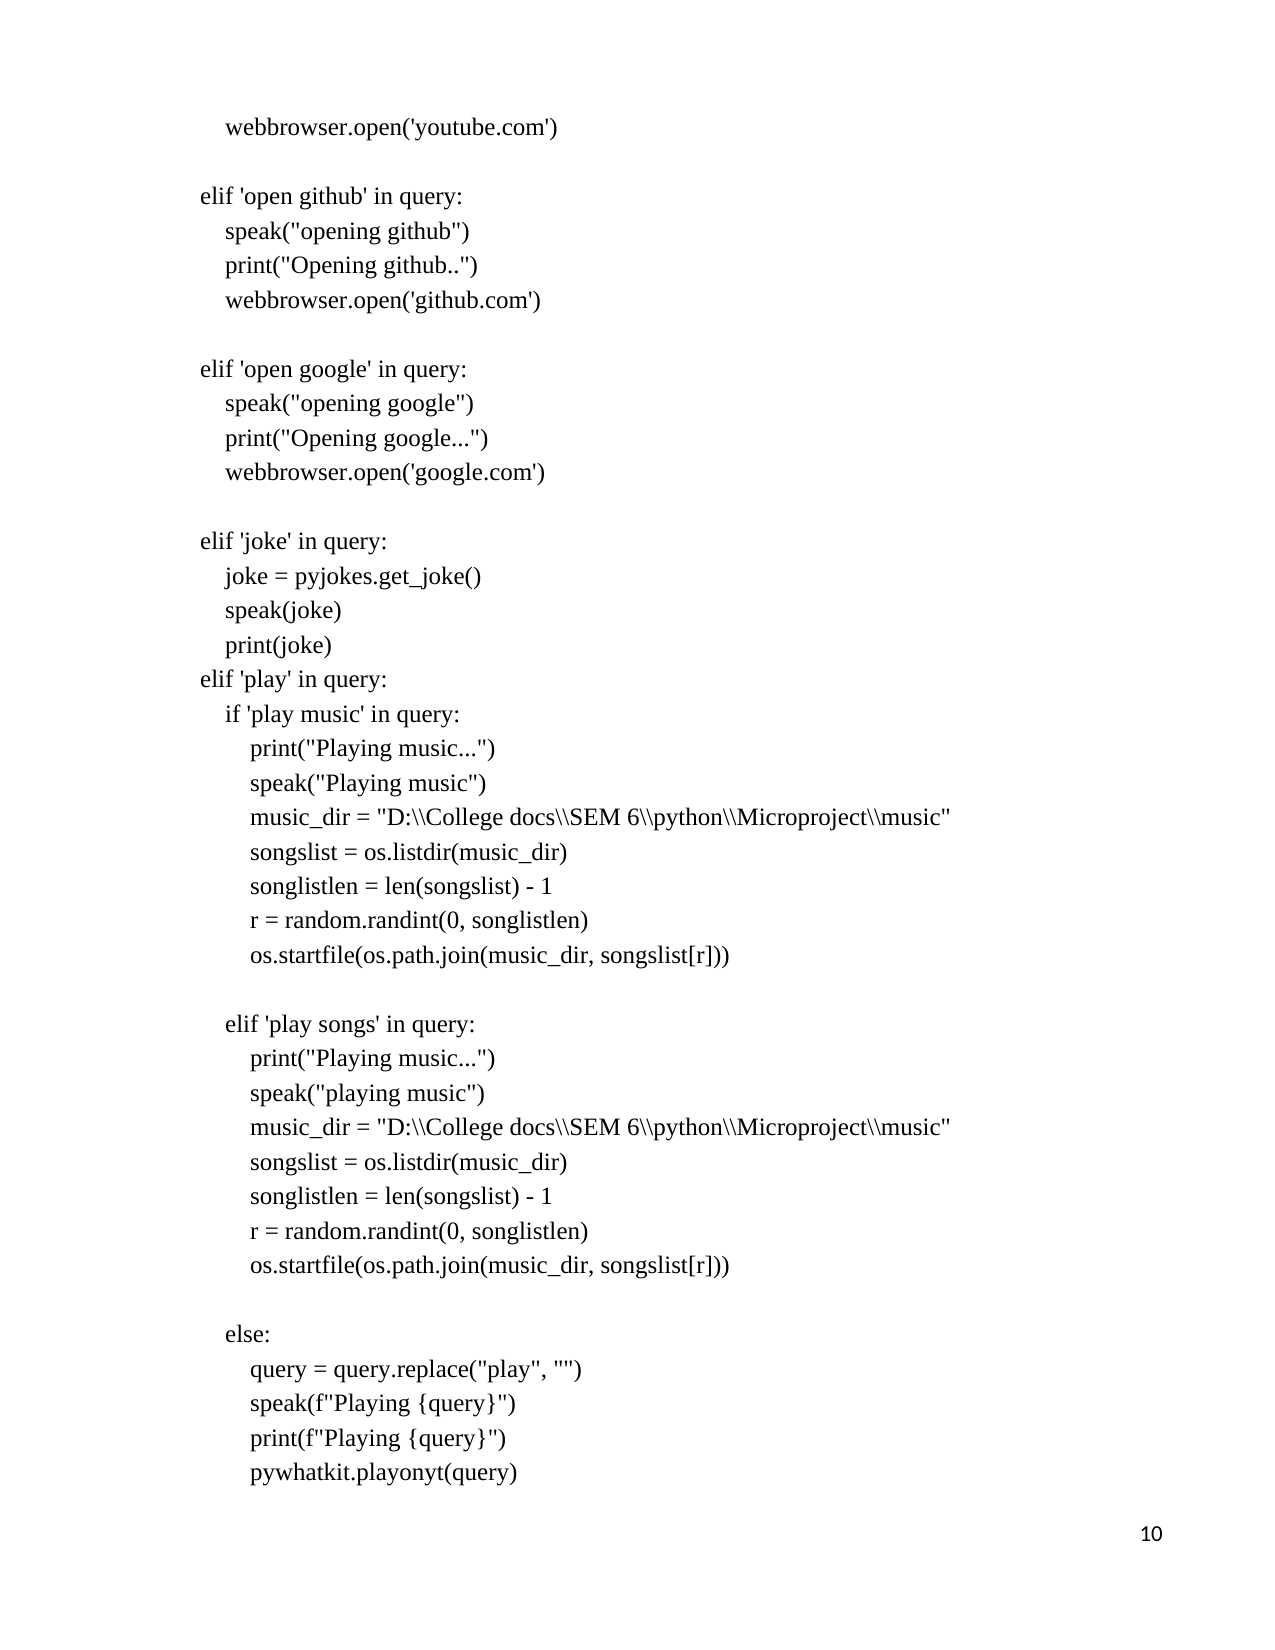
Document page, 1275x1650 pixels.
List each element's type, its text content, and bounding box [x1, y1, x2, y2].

text songslist = os.listdir(music_dir) [150, 837, 1162, 865]
text speak("playing music") [150, 1078, 1162, 1107]
text elif 'play' in query: [150, 664, 1162, 693]
text speak("opening github") [150, 216, 1162, 245]
text songslist = os.listdir(music_dir) [150, 1147, 1162, 1176]
text songlistlen = len(songslist) - 1 [150, 871, 1162, 900]
text os.startfile(os.path.join(music_dir, songslist[r])) [150, 940, 1162, 969]
text print("Opening github..") [150, 250, 1162, 279]
text print(f"Playing {query}") [150, 1423, 1162, 1451]
text r = random.randint(0, songlistlen) [150, 906, 1162, 934]
text query = query.replace("play", "") [150, 1354, 1162, 1382]
text webbrowser.open('github.com') [150, 285, 1162, 314]
text elif 'open github' in query: [150, 181, 1162, 210]
text webbrowser.open('google.com') [150, 457, 1162, 486]
text speak("opening google") [150, 388, 1162, 417]
text print("Playing music...") [150, 1043, 1162, 1072]
text r = random.randint(0, songlistlen) [150, 1216, 1162, 1244]
text print(joke) [150, 630, 1162, 658]
text webbrowser.open('youtube.com') [150, 112, 1162, 141]
text print("Opening google...") [150, 423, 1162, 452]
text songlistlen = len(songslist) - 1 [150, 1181, 1162, 1210]
text pywhatkit.playonyt(query) [150, 1457, 1162, 1486]
text if 'play music' in query: [150, 699, 1162, 727]
text music_dir = "D:\\College docs\\SEM 6\\python\\Microproject\\music" [150, 1112, 1162, 1141]
text speak(joke) [150, 595, 1162, 624]
text music_dir = "D:\\College docs\\SEM 6\\python\\Microproject\\music" [150, 802, 1162, 831]
text print("Playing music...") [150, 733, 1162, 762]
text else: [150, 1319, 1162, 1348]
text speak(f"Playing {query}") [150, 1388, 1162, 1417]
text elif 'play songs' in query: [150, 1009, 1162, 1038]
text joke = pyjokes.get_joke() [150, 561, 1162, 589]
text elif 'joke' in query: [150, 526, 1162, 555]
text speak("Playing music") [150, 768, 1162, 796]
text os.startfile(os.path.join(music_dir, songslist[r])) [150, 1250, 1162, 1279]
text elif 'open google' in query: [150, 354, 1162, 383]
